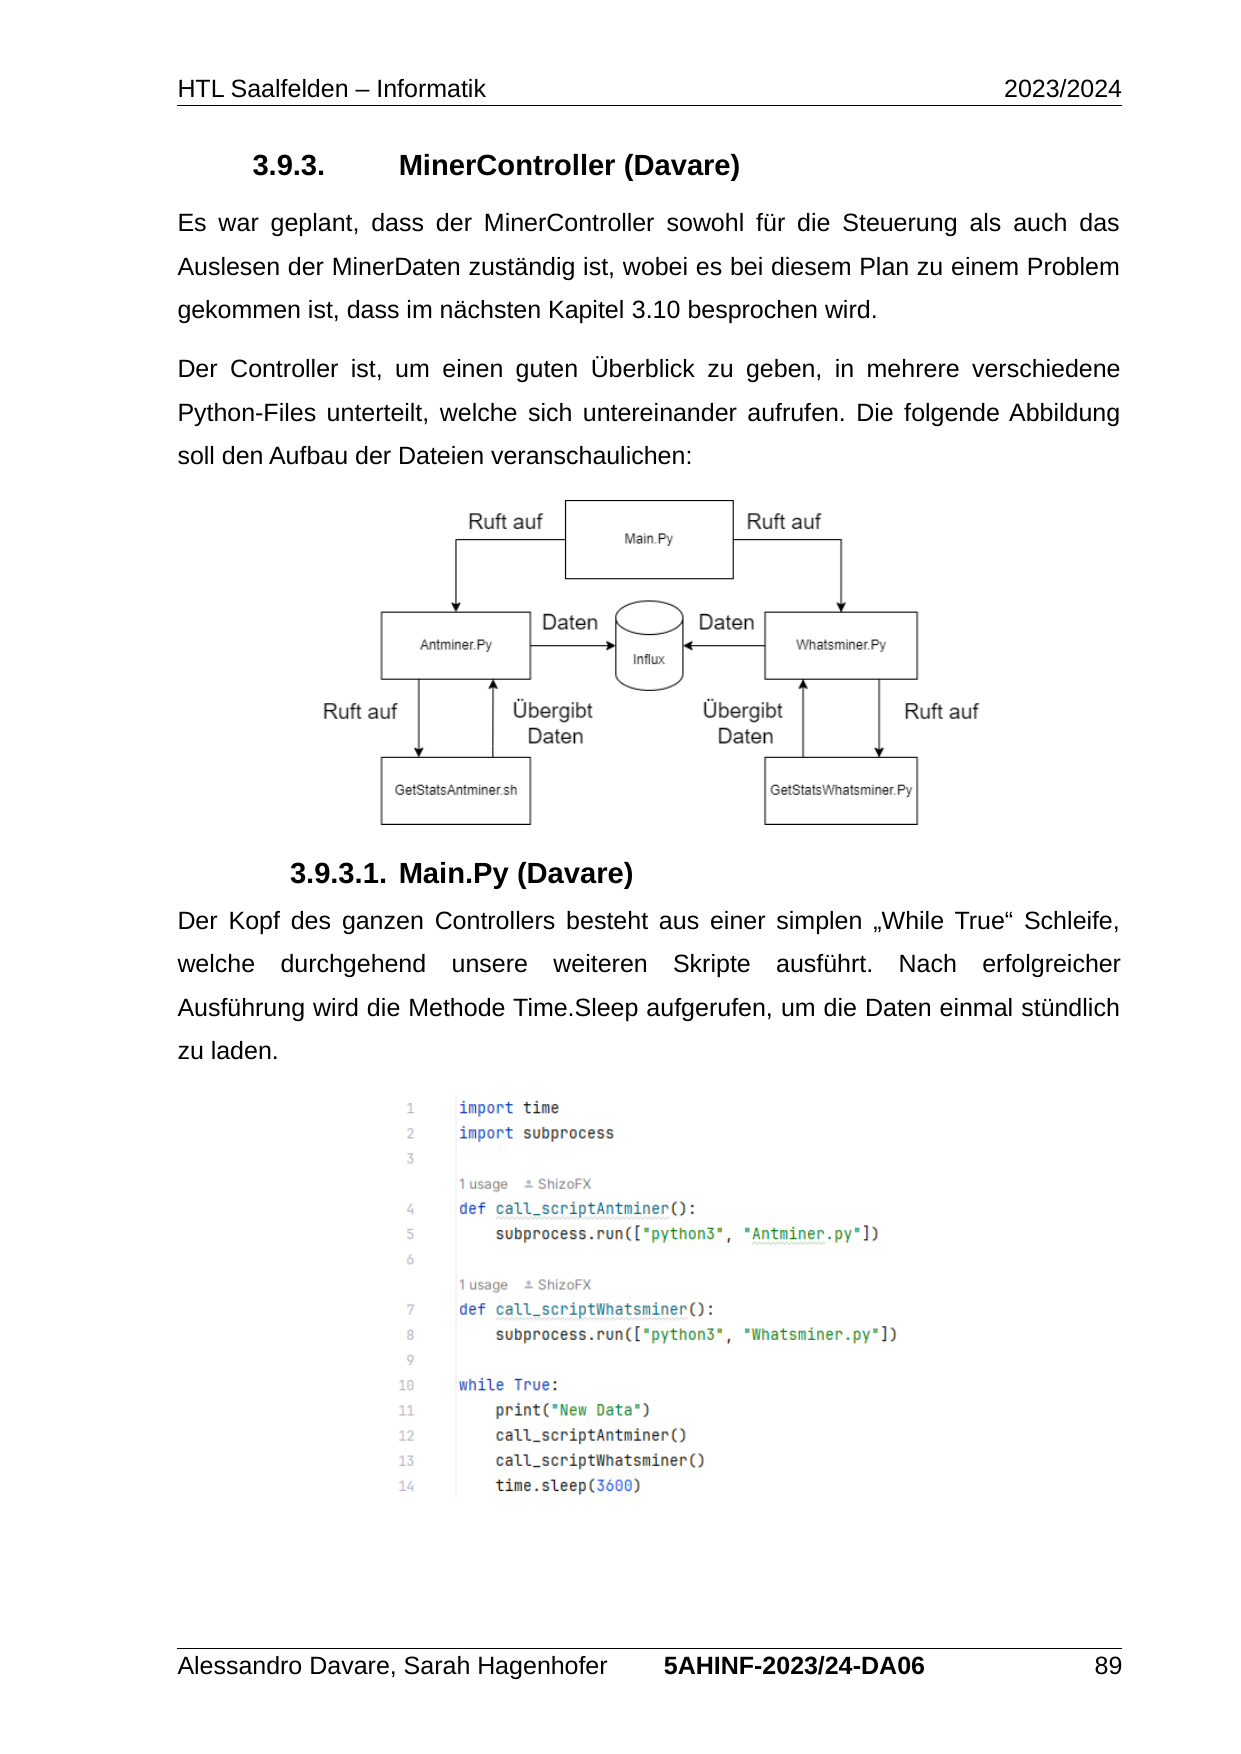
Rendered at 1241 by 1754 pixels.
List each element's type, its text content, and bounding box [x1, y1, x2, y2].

text Es war geplant, dass der MinerController sowohl für die Steuerung als auch das Auslesen der MinerDaten zuständig ist, wobei es bei diesem Plan zu einem Problem gekommen ist, dass im nächsten Kapitel 3.10 besprochen wird. [177, 208, 1122, 323]
picture [309, 500, 990, 825]
subtitle Main.Py (Davare) [290, 856, 1122, 889]
picture [396, 1095, 903, 1498]
text Der Controller ist, um einen guten Überblick zu geben, in mehrere verschiedene Python-Files unterteilt, welche sich untereinander aufrufen. Die folgende Abbildung soll den Aufbau der Dateien veranschaulichen: [177, 354, 1122, 469]
text Der Kopf des ganzen Controllers besteht aus einer simplen „While True“ Schleife, welche durchgehend unsere weiteren Skripte ausführt. Nach erfolgreicher Ausführung wird die Methode Time.Sleep aufgerufen, um die Daten einmal stündlich zu laden. [177, 906, 1122, 1064]
subtitle MinerController (Davare) [252, 148, 1122, 181]
